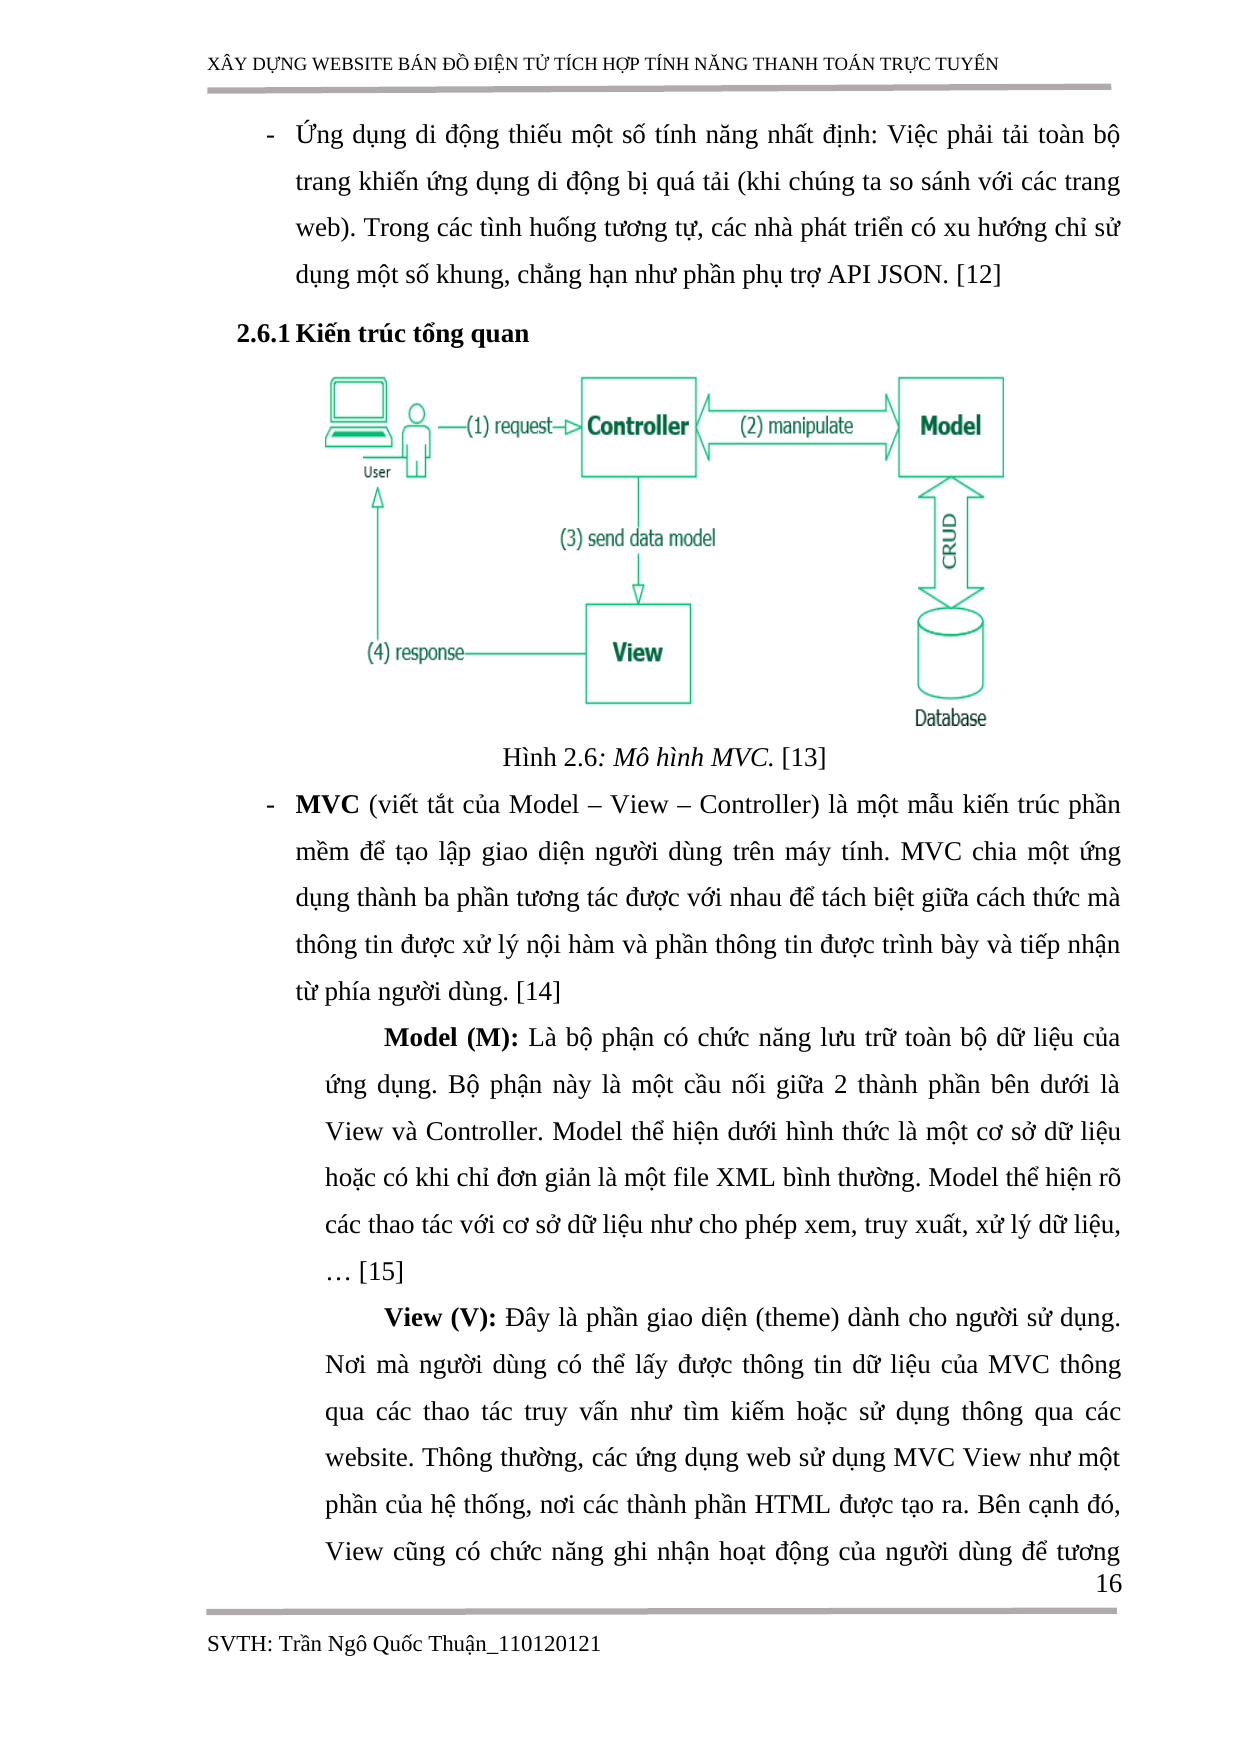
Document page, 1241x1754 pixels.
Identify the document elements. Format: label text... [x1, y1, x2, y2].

list Kiến trúc tổng quan [236, 317, 1122, 348]
picture [324, 376, 1005, 726]
text Hình 2.6: Mô hình MVC. [207, 742, 1122, 773]
list MVC (viết tắt của Model – View – Controller) là một mẫu kiến trúc phần mềm để tạo lập giao diện người dùng trên máy tính. MVC chia một ứng dụng thành ba phần tương tác được với nhau để tách biệt giữa cách thức mà thông tin được xử lý nội hàm và phần thông tin được trình bày và tiếp nhận từ phía người dùng. [266, 788, 1122, 1006]
list Model (M): Là bộ phận có chức năng lưu trữ toàn bộ dữ liệu của ứng dụng. Bộ phận này là một cầu nối giữa 2 thành phần bên dưới là View và Controller. Model thể hiện dưới hình thức là một cơ sở dữ liệu hoặc có khi chỉ đơn giản là một file XML bình thường. Model thể hiện rõ các thao tác với cơ sở dữ liệu như cho phép xem, truy xuất, xử lý dữ liệu,… [325, 1022, 1122, 1286]
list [325, 1302, 1122, 1566]
list Ứng dụng di động thiếu một số tính năng nhất định: Việc phải tải toàn bộ trang khiến ứng dụng di động bị quá tải (khi chúng ta so sánh với các trang web). Trong các tình huống tương tự, các nhà phát triển có xu hướng chỉ sử dụng một số khung, chẳng hạn như phần phụ trợ API JSON. [266, 118, 1122, 289]
